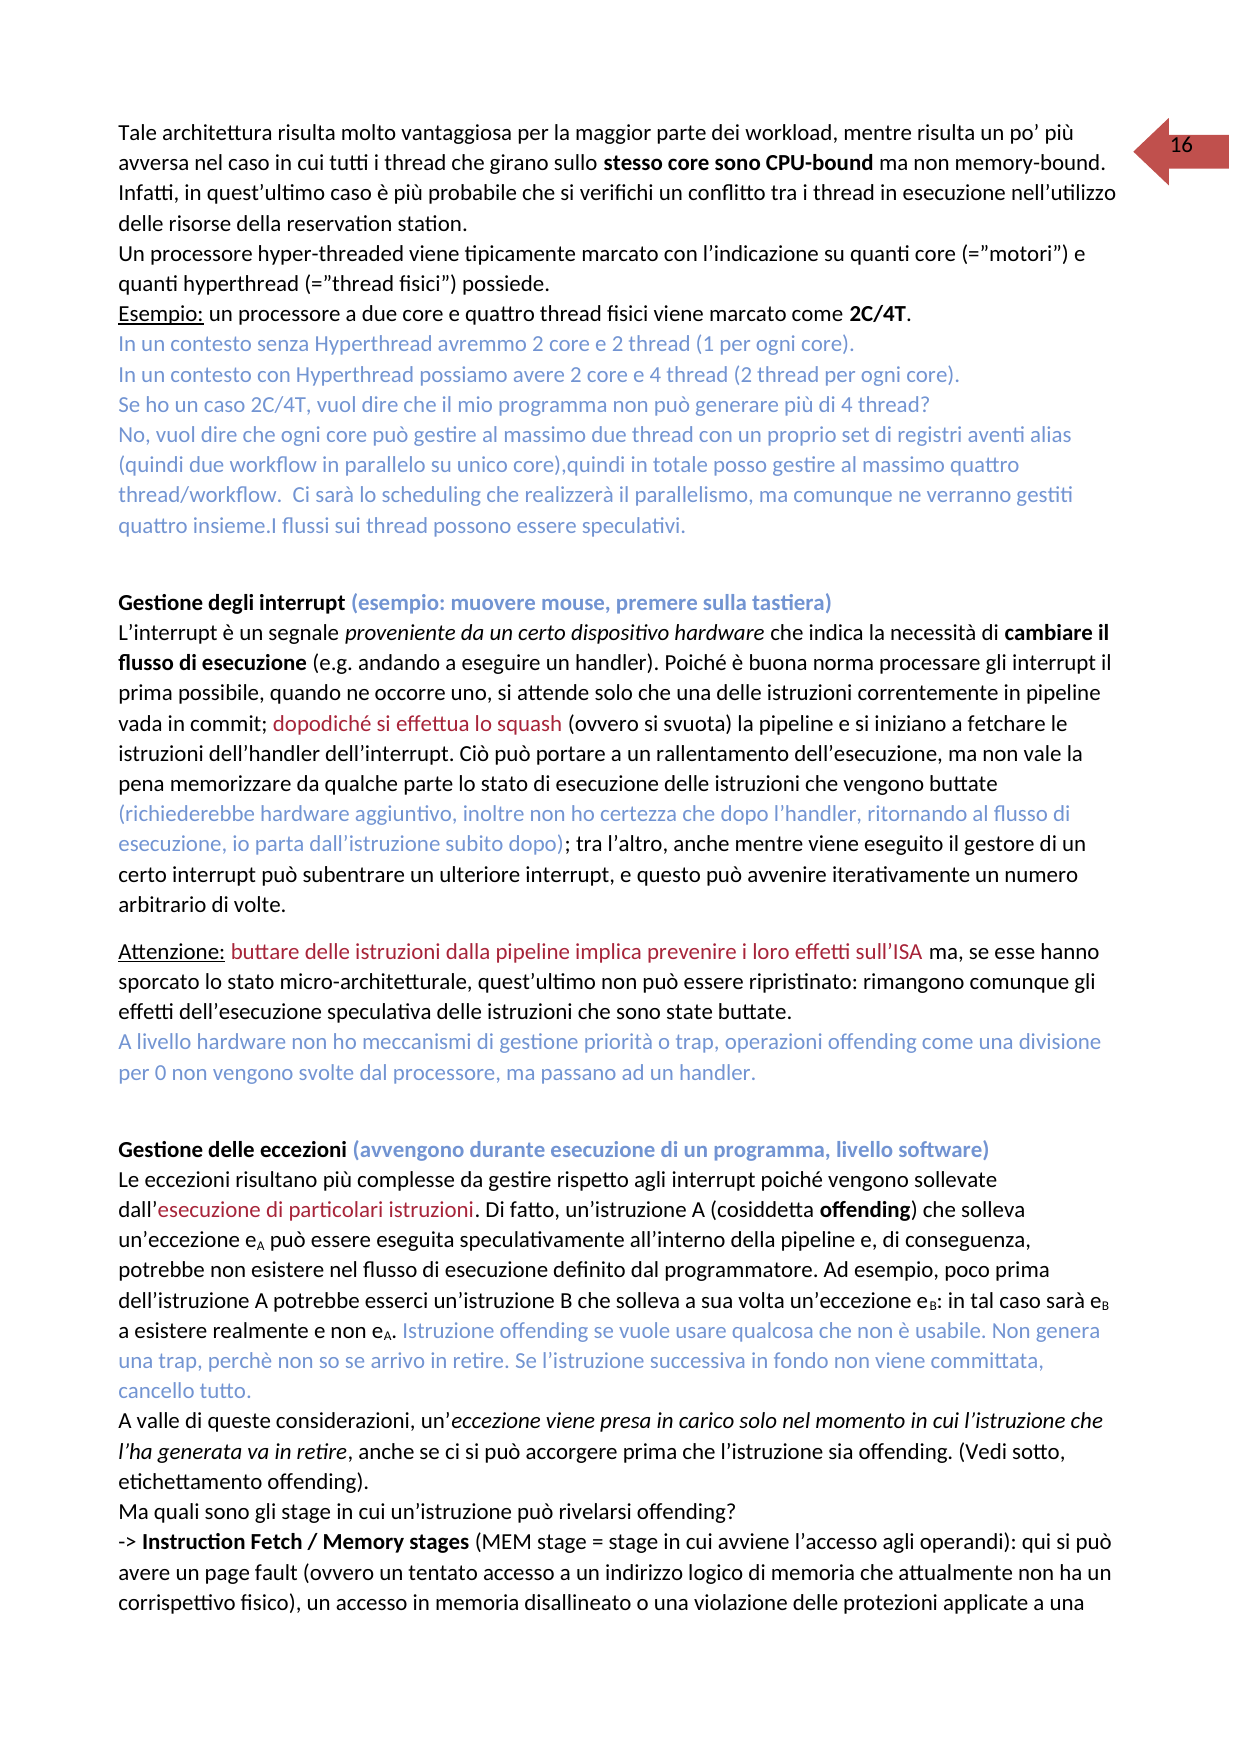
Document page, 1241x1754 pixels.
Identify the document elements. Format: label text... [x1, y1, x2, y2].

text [118, 1104, 1122, 1616]
text Tale architettura risulta molto vantaggiosa per la maggior parte dei workload, mentre risulta un po’ più avversa nel caso in cui tutti i thread che girano sullo stesso core sono CPU-bound ma non memory-bound. Infatti, in quest’ultimo caso è più probabile che si verifichi un conflitto tra i thread in esecuzione nell’utilizzo delle risorse della reservation station. Un processore hyper-threaded viene tipicamente marcato con l’indicazione su quanti core (=”motori”) e quanti hyperthread (=”thread fisici”) possiede. Esempio: un processore a due core e quattro thread fisici viene marcato come 2C/4T. In un contesto senza Hyperthread avremmo 2 core e 2 thread (1 per ogni core). In un contesto con Hyperthread possiamo avere 2 core e 4 thread (2 thread per ogni core). Se ho un caso 2C/4T, vuol dire che il mio programma non può generare più di 4 thread? No, vuol dire che ogni core può gestire al massimo due thread con un proprio set di registri aventi alias (quindi due workflow in parallelo su unico core),quindi in totale posso gestire al massimo quattro thread/workflow. Ci sarà lo scheduling che realizzerà il parallelismo, ma comunque ne verranno gestiti quattro insieme.I flussi sui thread possono essere speculativi. [118, 118, 1122, 539]
text Gestione degli interrupt (esempio: muovere mouse, premere sulla tastiera) L’interrupt è un segnale proveniente da un certo dispositivo hardware che indica la necessità di cambiare il flusso di esecuzione (e.g. andando a eseguire un handler). Poiché è buona norma processare gli interrupt il prima possibile, quando ne occorre uno, si attende solo che una delle istruzioni correntemente in pipeline vada in commit; dopodiché si effettua lo squash (ovvero si svuota) la pipeline e si iniziano a fetchare le istruzioni dell’handler dell’interrupt. Ciò può portare a un rallentamento dell’esecuzione, ma non vale la pena memorizzare da qualche parte lo stato di esecuzione delle istruzioni che vengono buttate (richiederebbe hardware aggiuntivo, inoltre non ho certezza che dopo l’handler, ritornando al flusso di esecuzione, io parta dall’istruzione subito dopo); tra l’altro, anche mentre viene eseguito il gestore di un certo interrupt può subentrare un ulteriore interrupt, e questo può avvenire iterativamente un numero arbitrario di volte. [118, 558, 1122, 918]
text Attenzione: buttare delle istruzioni dalla pipeline implica prevenire i loro effetti sull’ISA ma, se esse hanno sporcato lo stato micro-architetturale, quest’ultimo non può essere ripristinato: rimangono comunque gli effetti dell’esecuzione speculativa delle istruzioni che sono state buttate. A livello hardware non ho meccanismi di gestione priorità o trap, operazioni offending come una divisione per 0 non vengono svolte dal processore, ma passano ad un handler. [118, 937, 1122, 1086]
